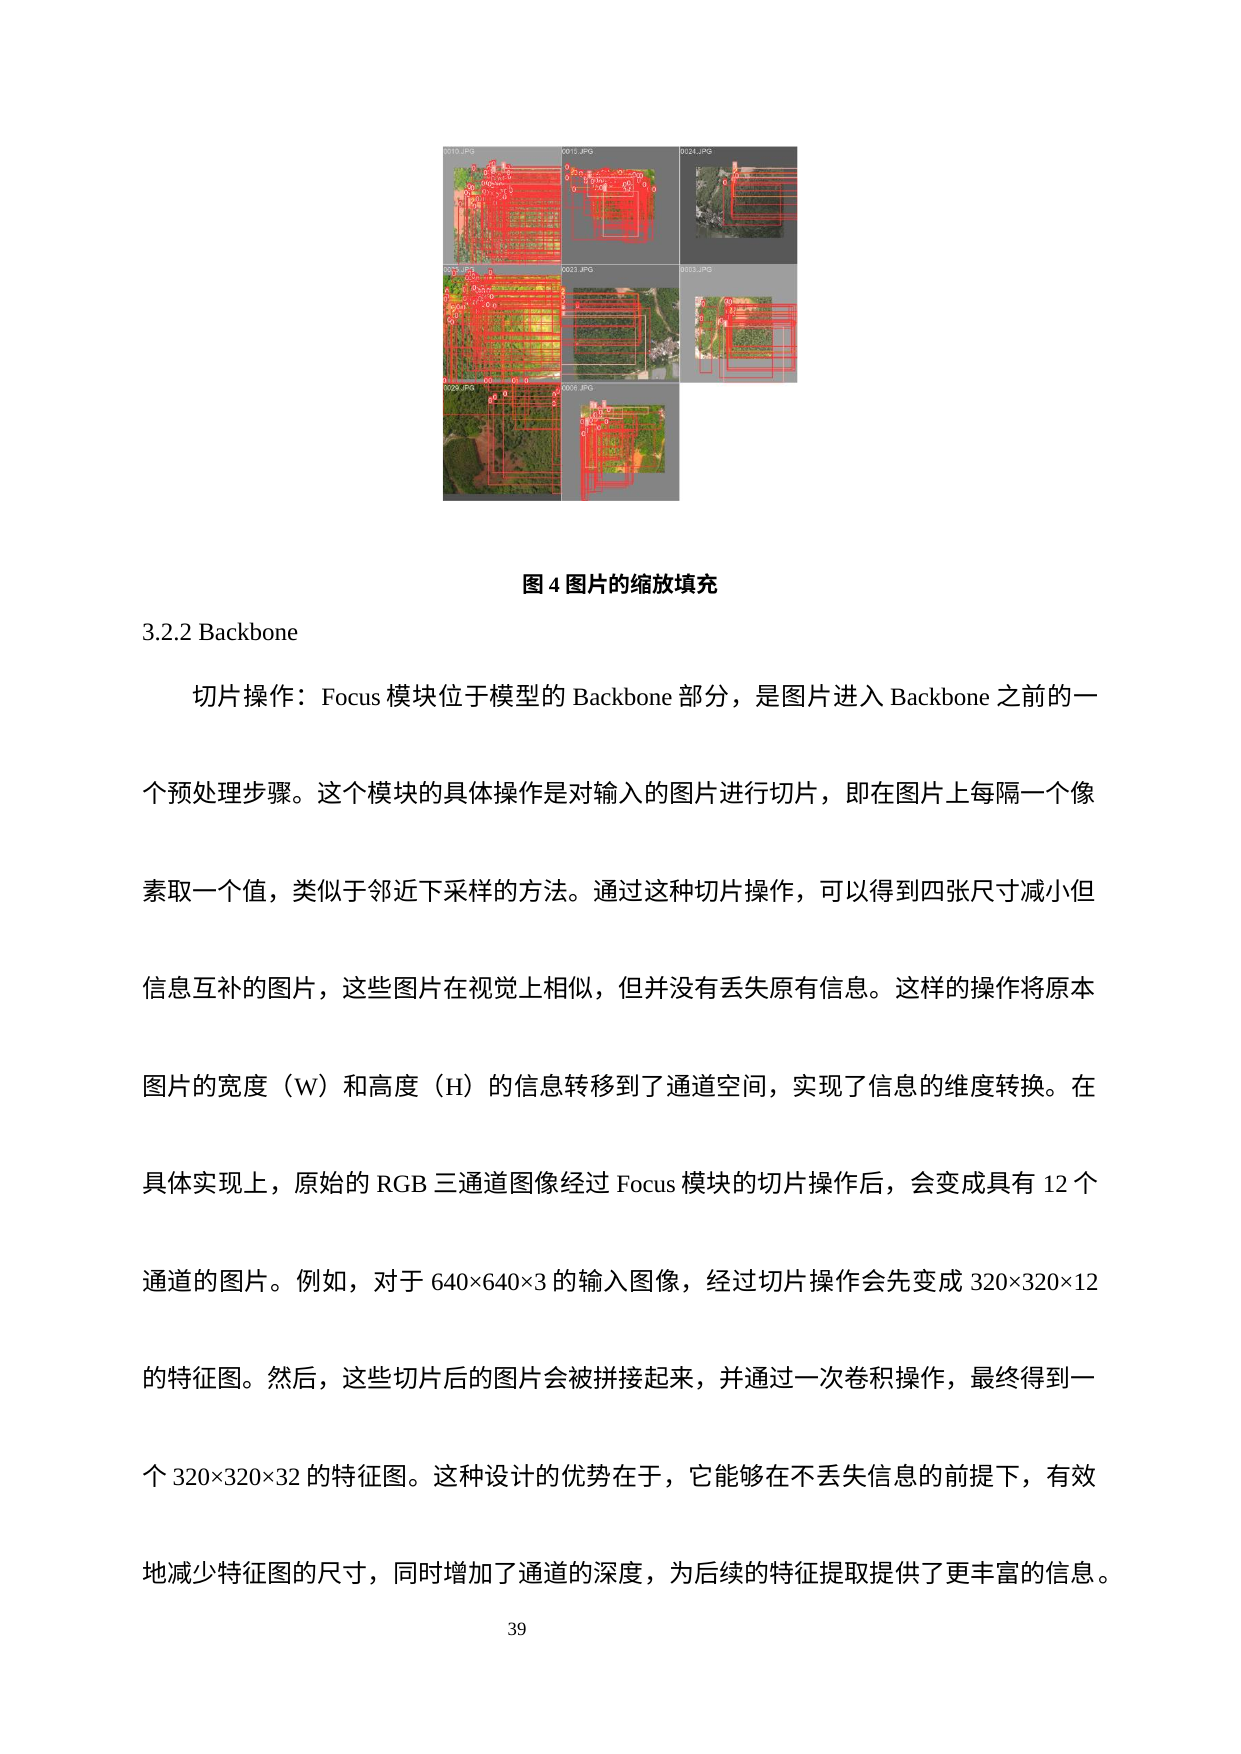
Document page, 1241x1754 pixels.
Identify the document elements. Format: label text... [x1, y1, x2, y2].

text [142, 662, 1098, 1604]
subtitle 3.2.2 Backbone [142, 615, 1098, 647]
text 图4 图片的缩放填充 [142, 566, 1098, 599]
picture [442, 146, 798, 501]
